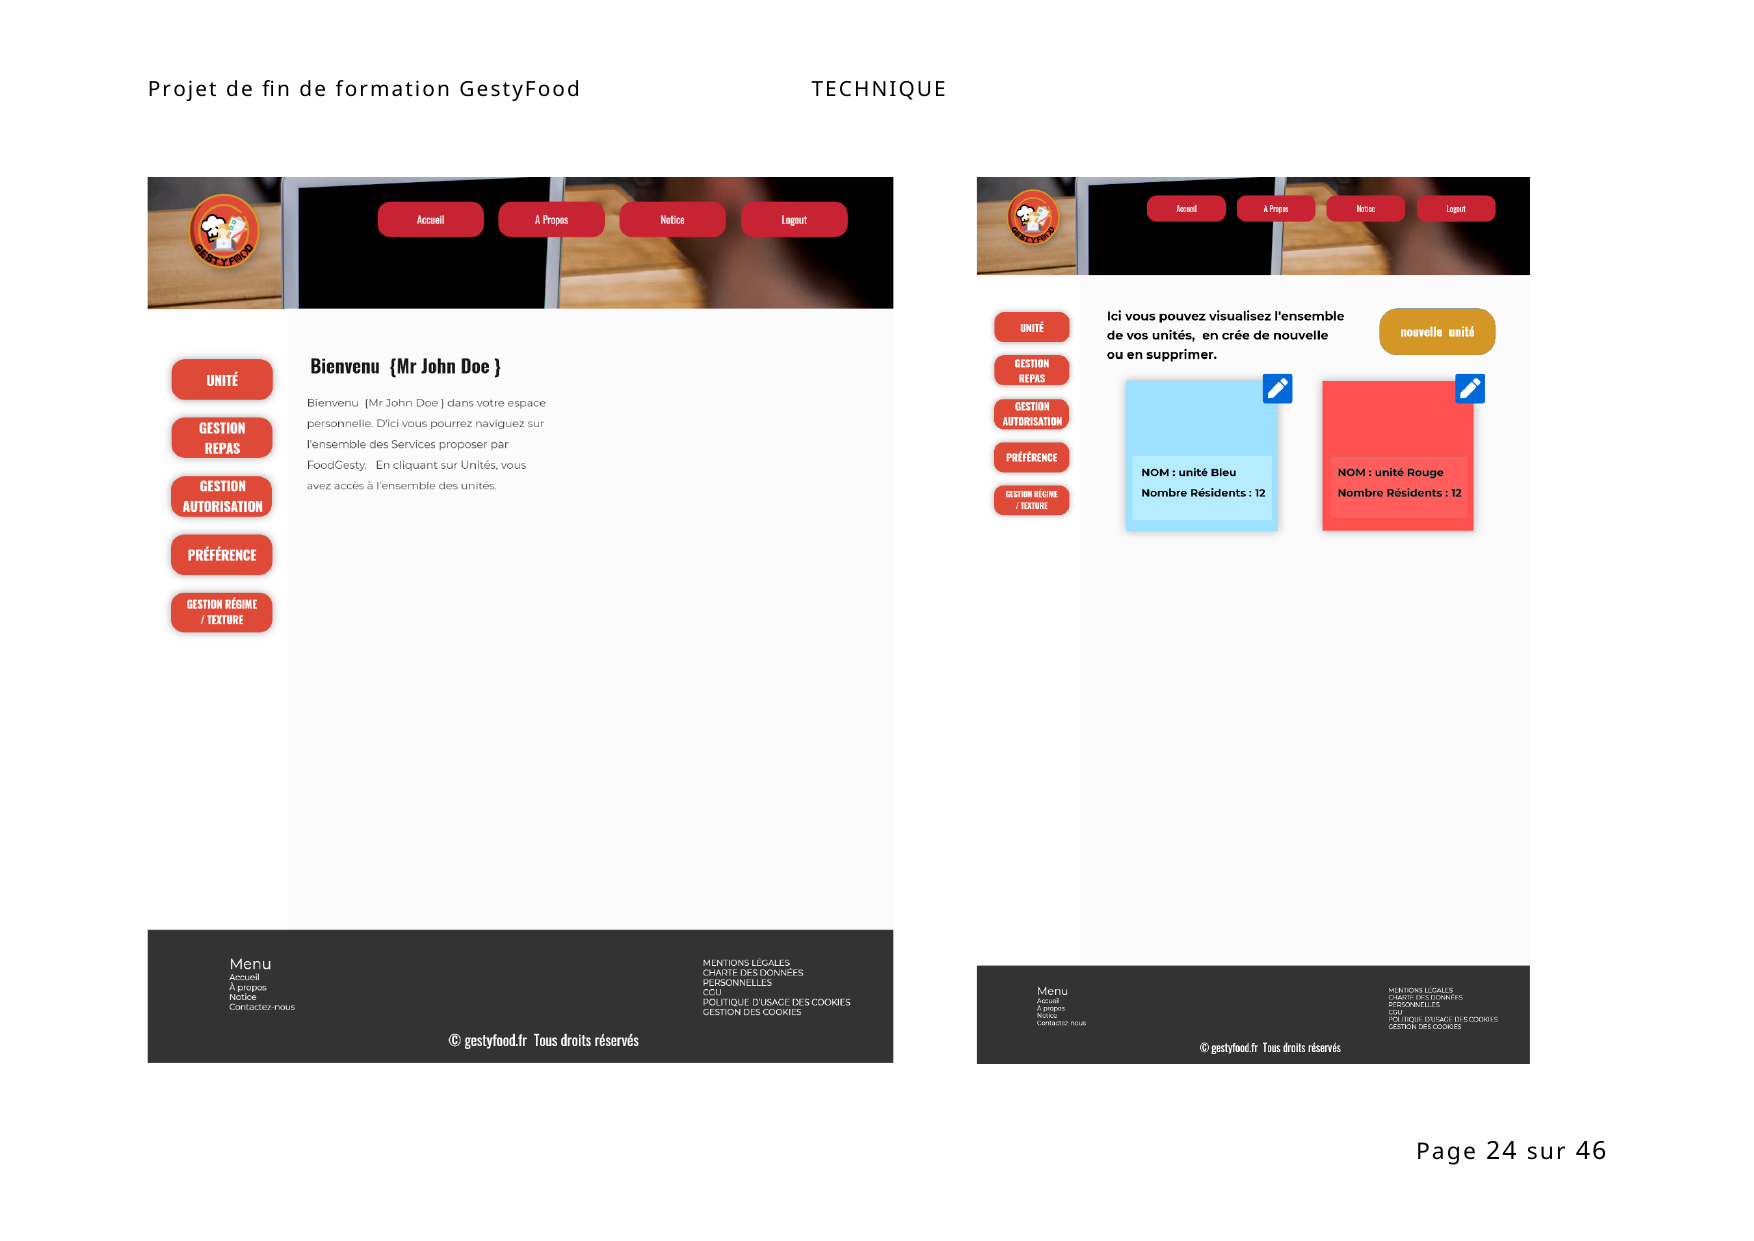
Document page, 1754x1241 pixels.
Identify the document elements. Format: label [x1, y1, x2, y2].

picture [147, 177, 894, 1063]
picture [976, 177, 1530, 1064]
